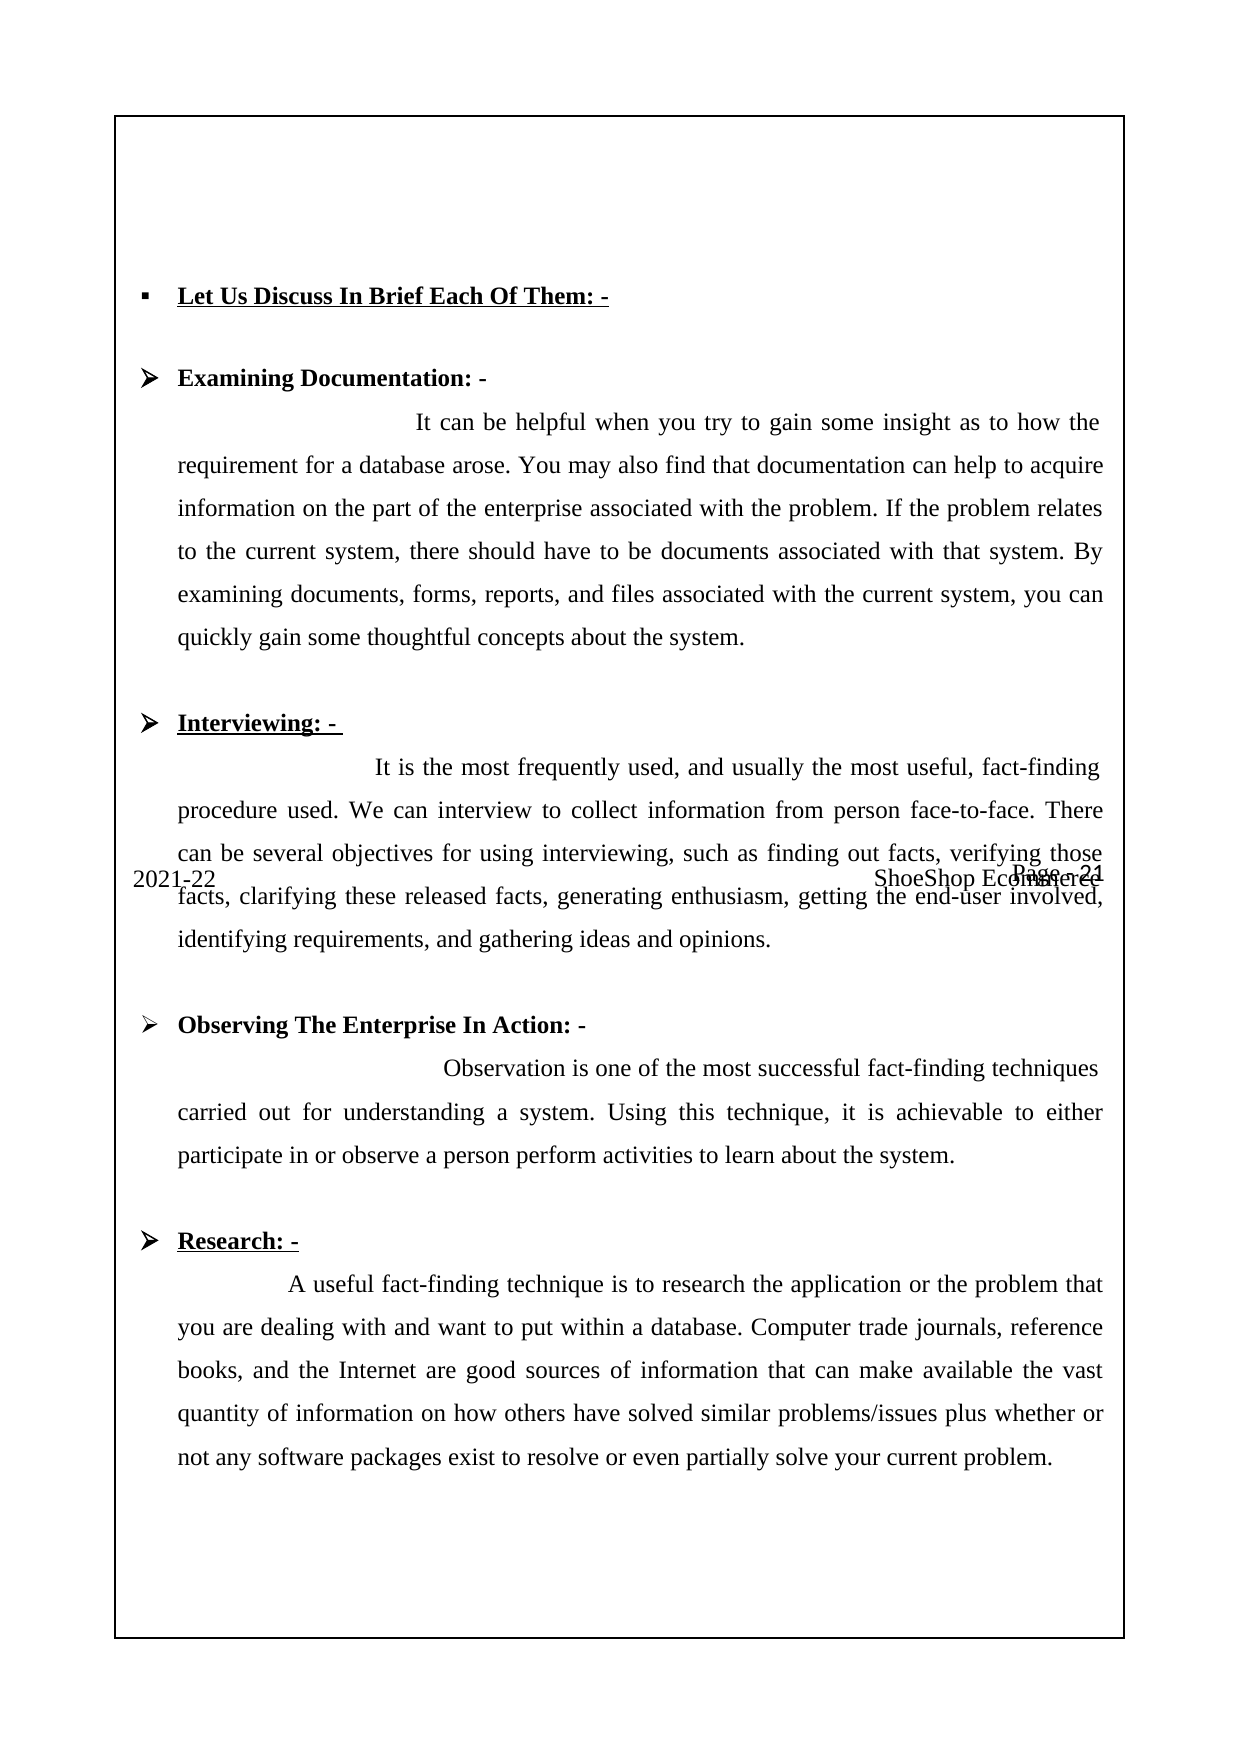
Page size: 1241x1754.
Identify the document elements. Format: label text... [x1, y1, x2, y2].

list Interviewing: - [140, 708, 1104, 737]
list Observing The Enterprise In Action: - [140, 1010, 1104, 1039]
list Research: - [140, 1226, 1104, 1255]
list A useful fact-finding technique is to research the application or the problem that you are dealing with and want to put within a database. Computer trade journals, reference books, and the Internet are good sources of information that can make available the vast quantity of information on how others have solved similar problems/issues plus whether or not any software packages exist to resolve or even partially solve your current problem. [177, 1269, 1104, 1470]
list It can be helpful when you try to gain some insight as to how the requirement for a database arose. You may also find that documentation can help to acquire information on the part of the enterprise associated with the problem. If the problem relates to the current system, there should have to be documents associated with that system. By examining documents, forms, reports, and files associated with the current system, you can quickly gain some thoughtful concepts about the system. [177, 407, 1104, 651]
list Observation is one of the most successful fact-finding techniques carried out for understanding a system. Using this technique, it is achievable to either participate in or observe a person perform activities to learn about the system. [177, 1053, 1104, 1168]
list Let Us Discuss In Brief Each Of Them: - [140, 281, 1104, 309]
list Examining Documentation: - [140, 363, 1104, 392]
list It is the most frequently used, and usually the most useful, fact-finding procedure used. We can interview to collect information from person face-to-face. There can be several objectives for using interviewing, such as finding out facts, verifying those facts, clarifying these released facts, generating enthusiasm, getting the end-user involved, identifying requirements, and gathering ideas and opinions. [177, 752, 1104, 953]
